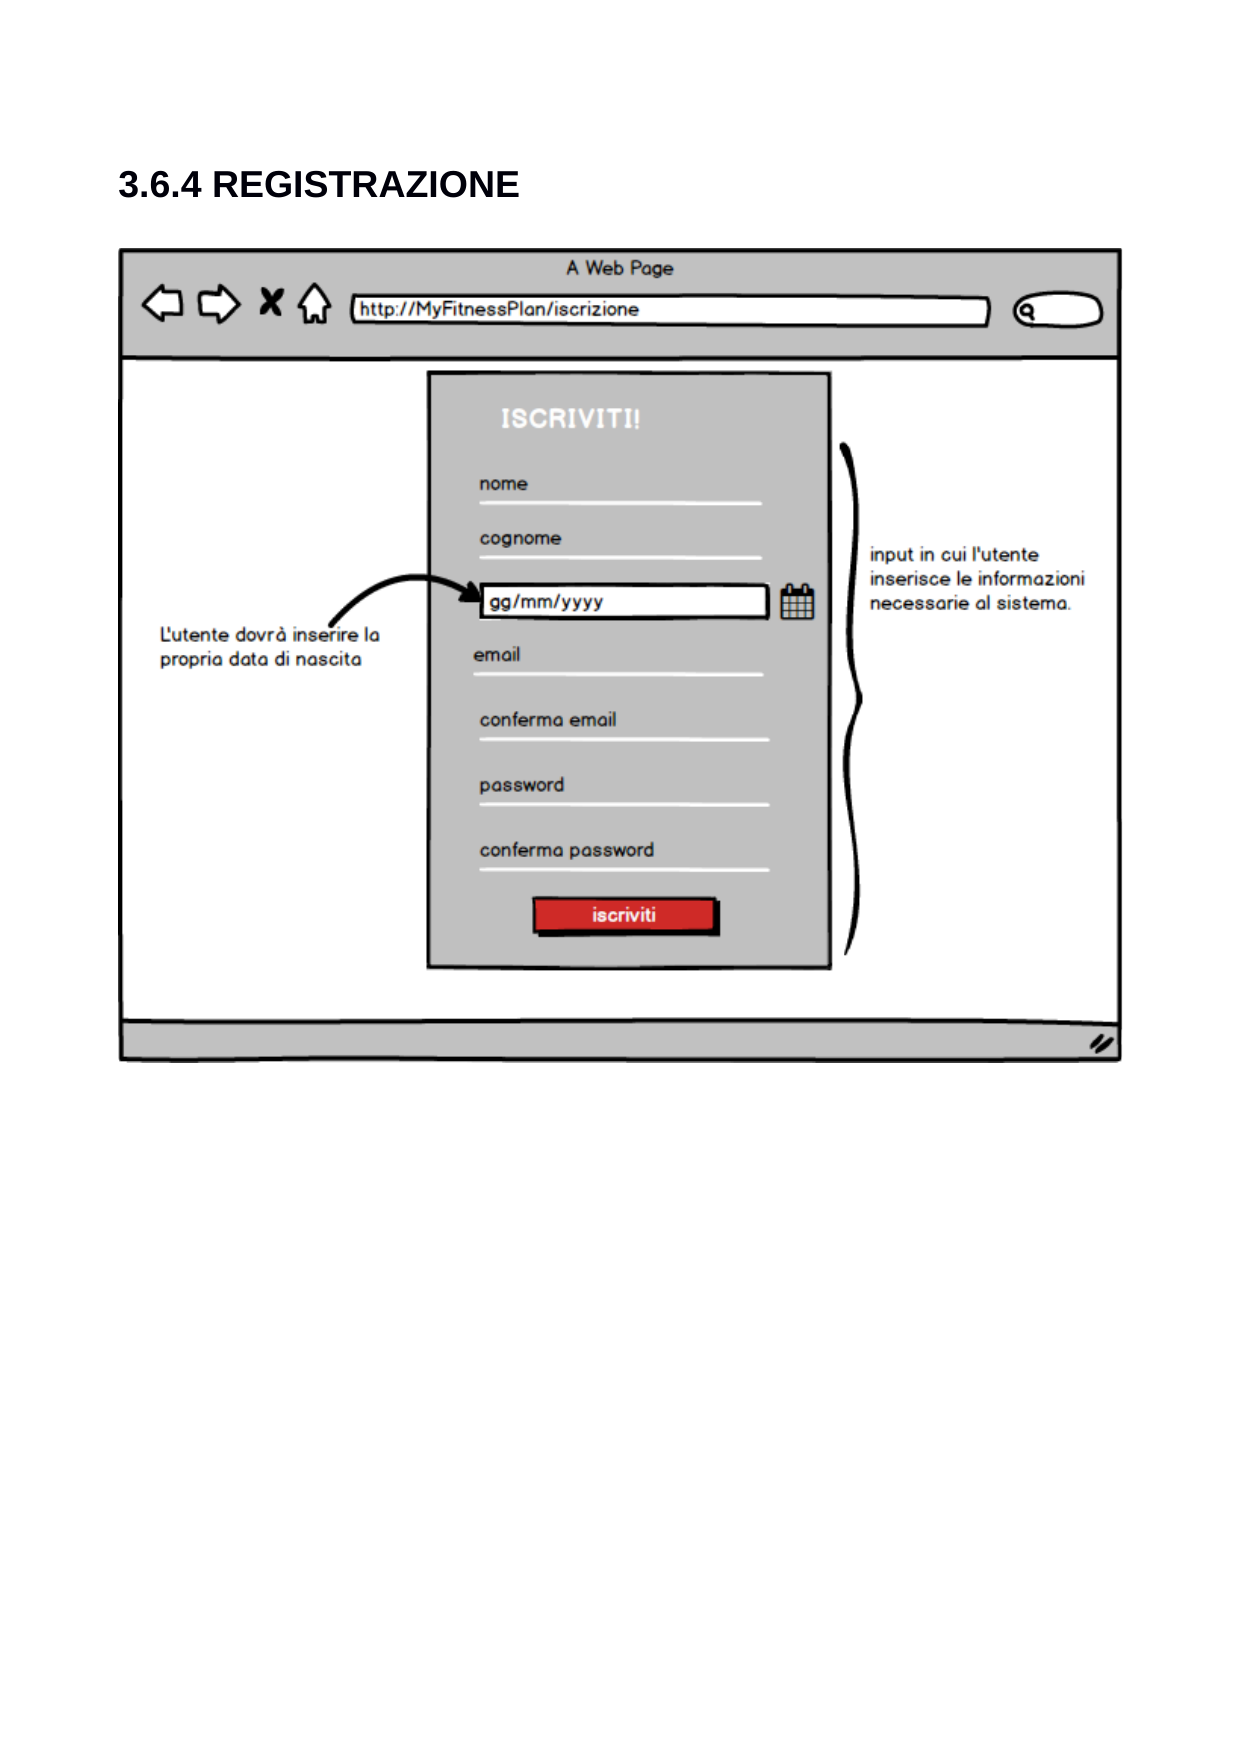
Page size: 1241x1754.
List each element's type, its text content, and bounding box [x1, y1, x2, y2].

text 3.6.4 REGISTRAZIONE [118, 162, 1122, 206]
picture [118, 248, 1123, 1063]
